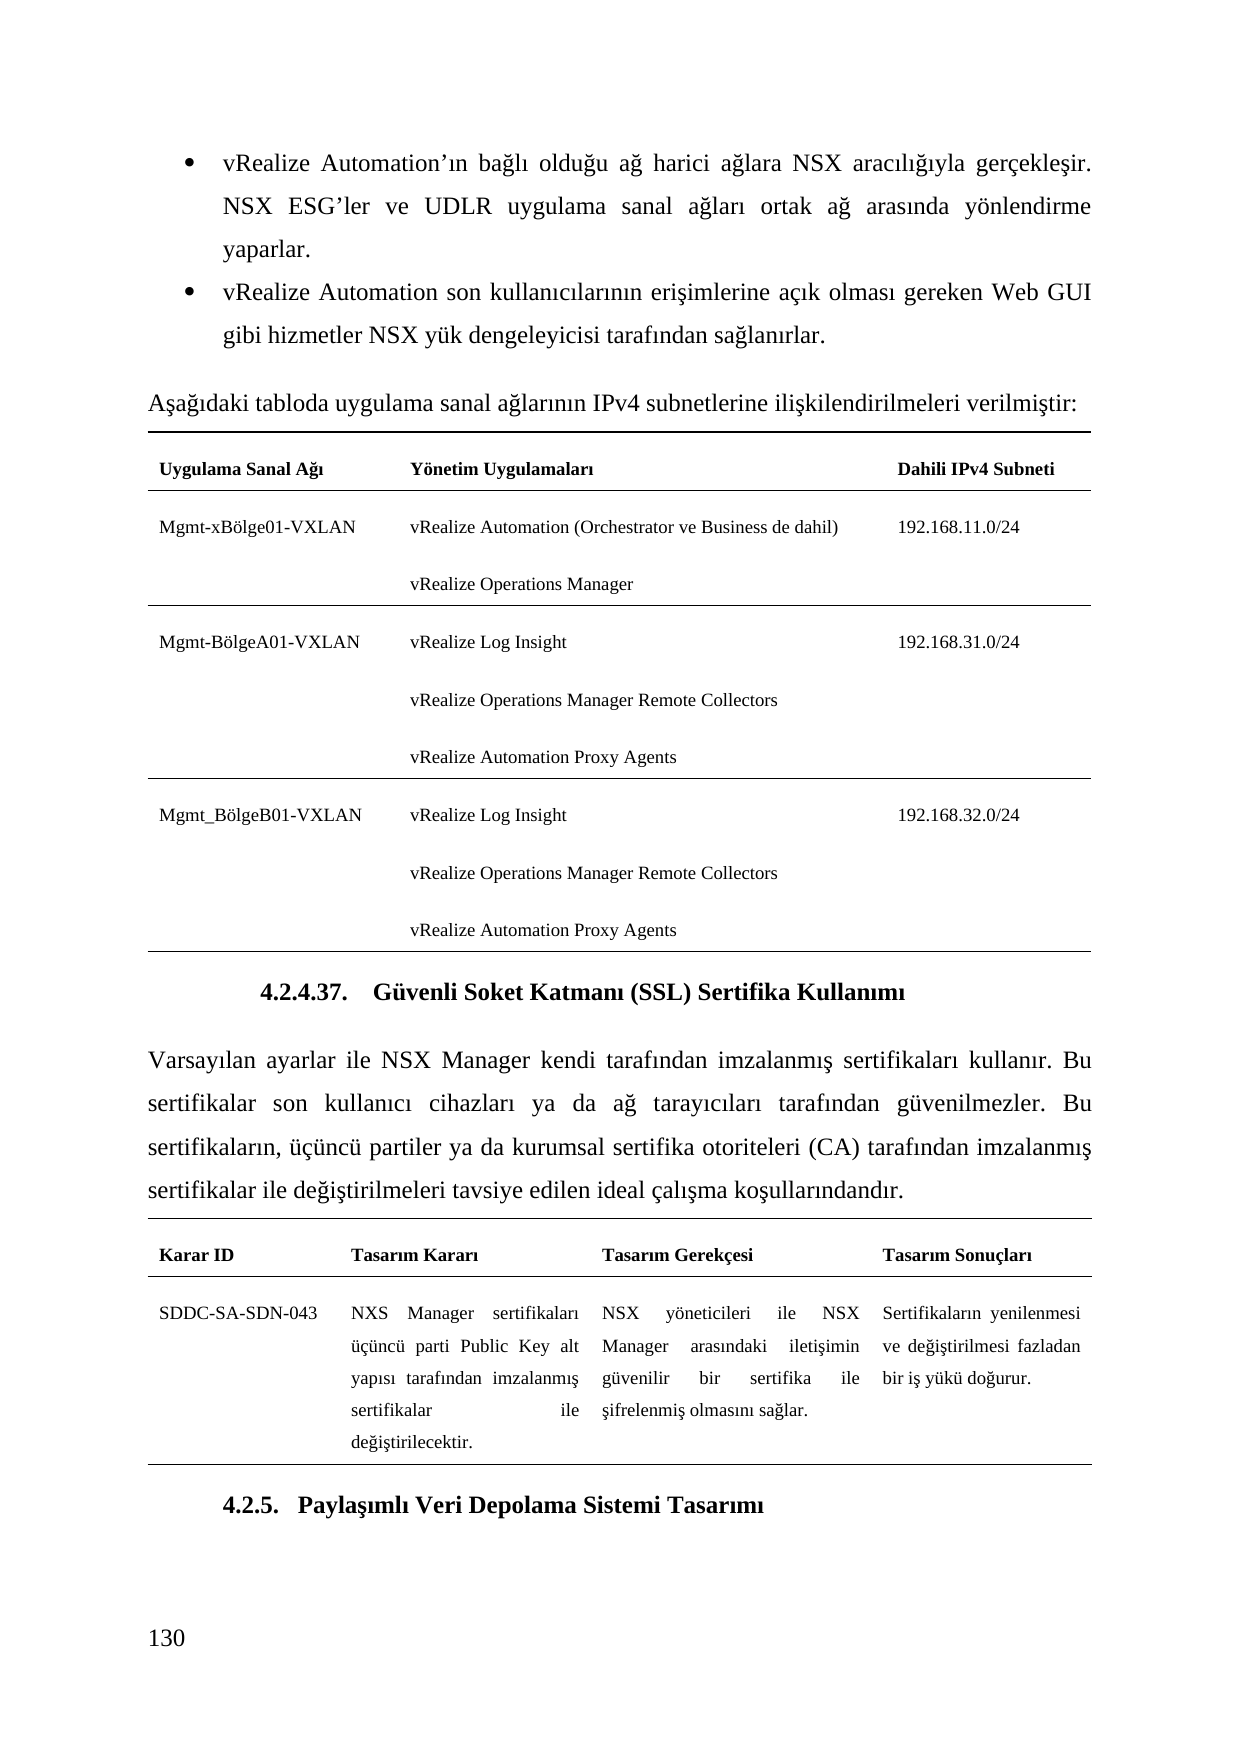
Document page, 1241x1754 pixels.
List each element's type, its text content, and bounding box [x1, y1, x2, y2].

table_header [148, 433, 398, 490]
list vRealize Automation’ın bağlı olduğu ağ harici ağlara NSX aracılığıyla gerçekleşir. NSX ESG’ler ve UDLR uygulama sanal ağları ortak ağ arasında yönlendirme yaparlar. [185, 148, 1093, 263]
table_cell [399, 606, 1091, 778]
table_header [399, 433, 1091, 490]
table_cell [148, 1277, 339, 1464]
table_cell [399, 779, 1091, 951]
text Aşağıdaki tabloda uygulama sanal ağlarının IPv4 subnetlerine ilişkilendirilmeleri verilmiştir: [148, 388, 1093, 417]
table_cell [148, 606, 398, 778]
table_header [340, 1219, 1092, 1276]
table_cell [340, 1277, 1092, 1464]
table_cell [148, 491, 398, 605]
text Varsayılan ayarlar ile NSX Manager kendi tarafından imzalanmış sertifikaları kullanır. Bu sertifikalar son kullanıcı cihazları ya da ağ tarayıcıları tarafından güvenilmezler. Bu sertifikaların, üçüncü partiler ya da kurumsal sertifika otoriteleri (CA) tarafından imzalanmış sertifikalar ile değiştirilmeleri tavsiye edilen ideal çalışma koşullarındandır. [148, 1045, 1093, 1203]
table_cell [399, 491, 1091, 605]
list Güvenli Soket Katmanı (SSL) Sertifika Kullanımı [260, 977, 1093, 1006]
list vRealize Automation son kullanıcılarının erişimlerine açık olması gereken Web GUI gibi hizmetler NSX yük dengeleyicisi tarafından sağlanırlar. [185, 277, 1093, 349]
list Paylaşımlı Veri Depolama Sistemi Tasarımı [223, 1490, 1093, 1518]
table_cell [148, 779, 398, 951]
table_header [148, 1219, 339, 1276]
